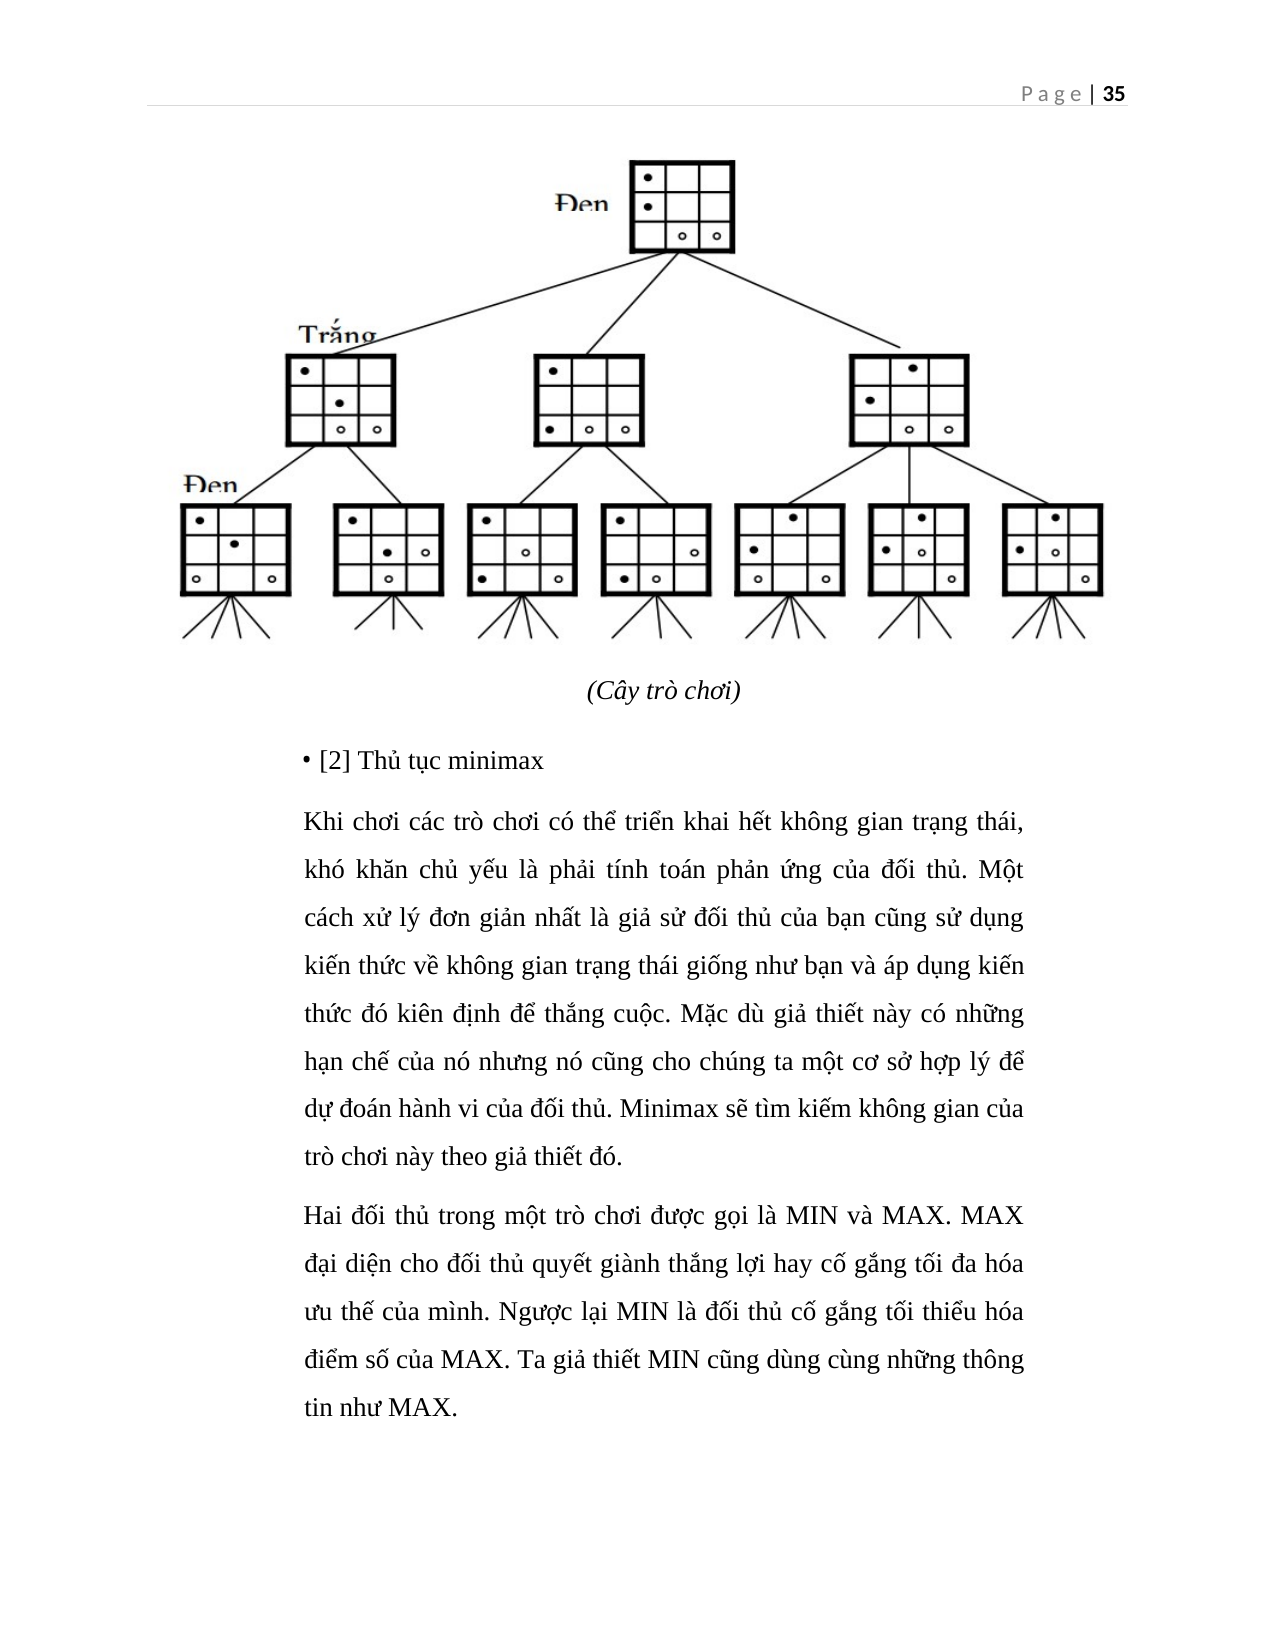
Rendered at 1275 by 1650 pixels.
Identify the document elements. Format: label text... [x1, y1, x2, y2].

text (Cây trò chơi) [202, 674, 1125, 705]
text • [2] Thủ tục minimax [301, 740, 1024, 777]
text Hai đối thủ trong một trò chơi được gọi là MIN và MAX. MAX đại diện cho đối thủ quyết giành thắng lợi hay cố gắng tối đa hóa ưu thế của mình. Ngược lại MIN là đối thủ cố gắng tối thiểu hóa điểm số của MAX. Ta giả thiết MIN cũng dùng cùng những thông tin như MAX. [303, 1199, 1025, 1422]
picture [150, 150, 1125, 645]
text Khi chơi các trò chơi có thể triển khai hết không gian trạng thái, khó khăn chủ yếu là phải tính toán phản ứng của đối thủ. Một cách xử lý đơn giản nhất là giả sử đối thủ của bạn cũng sử dụng kiến thức về không gian trạng thái giống như bạn và áp dụng kiến thức đó kiên định để thắng cuộc. Mặc dù giả thiết này có những hạn chế của nó nhưng nó cũng cho chúng ta một cơ sở hợp lý để dự đoán hành vi của đối thủ. Minimax sẽ tìm kiếm không gian của trò chơi này theo giả thiết đó. [303, 805, 1025, 1172]
